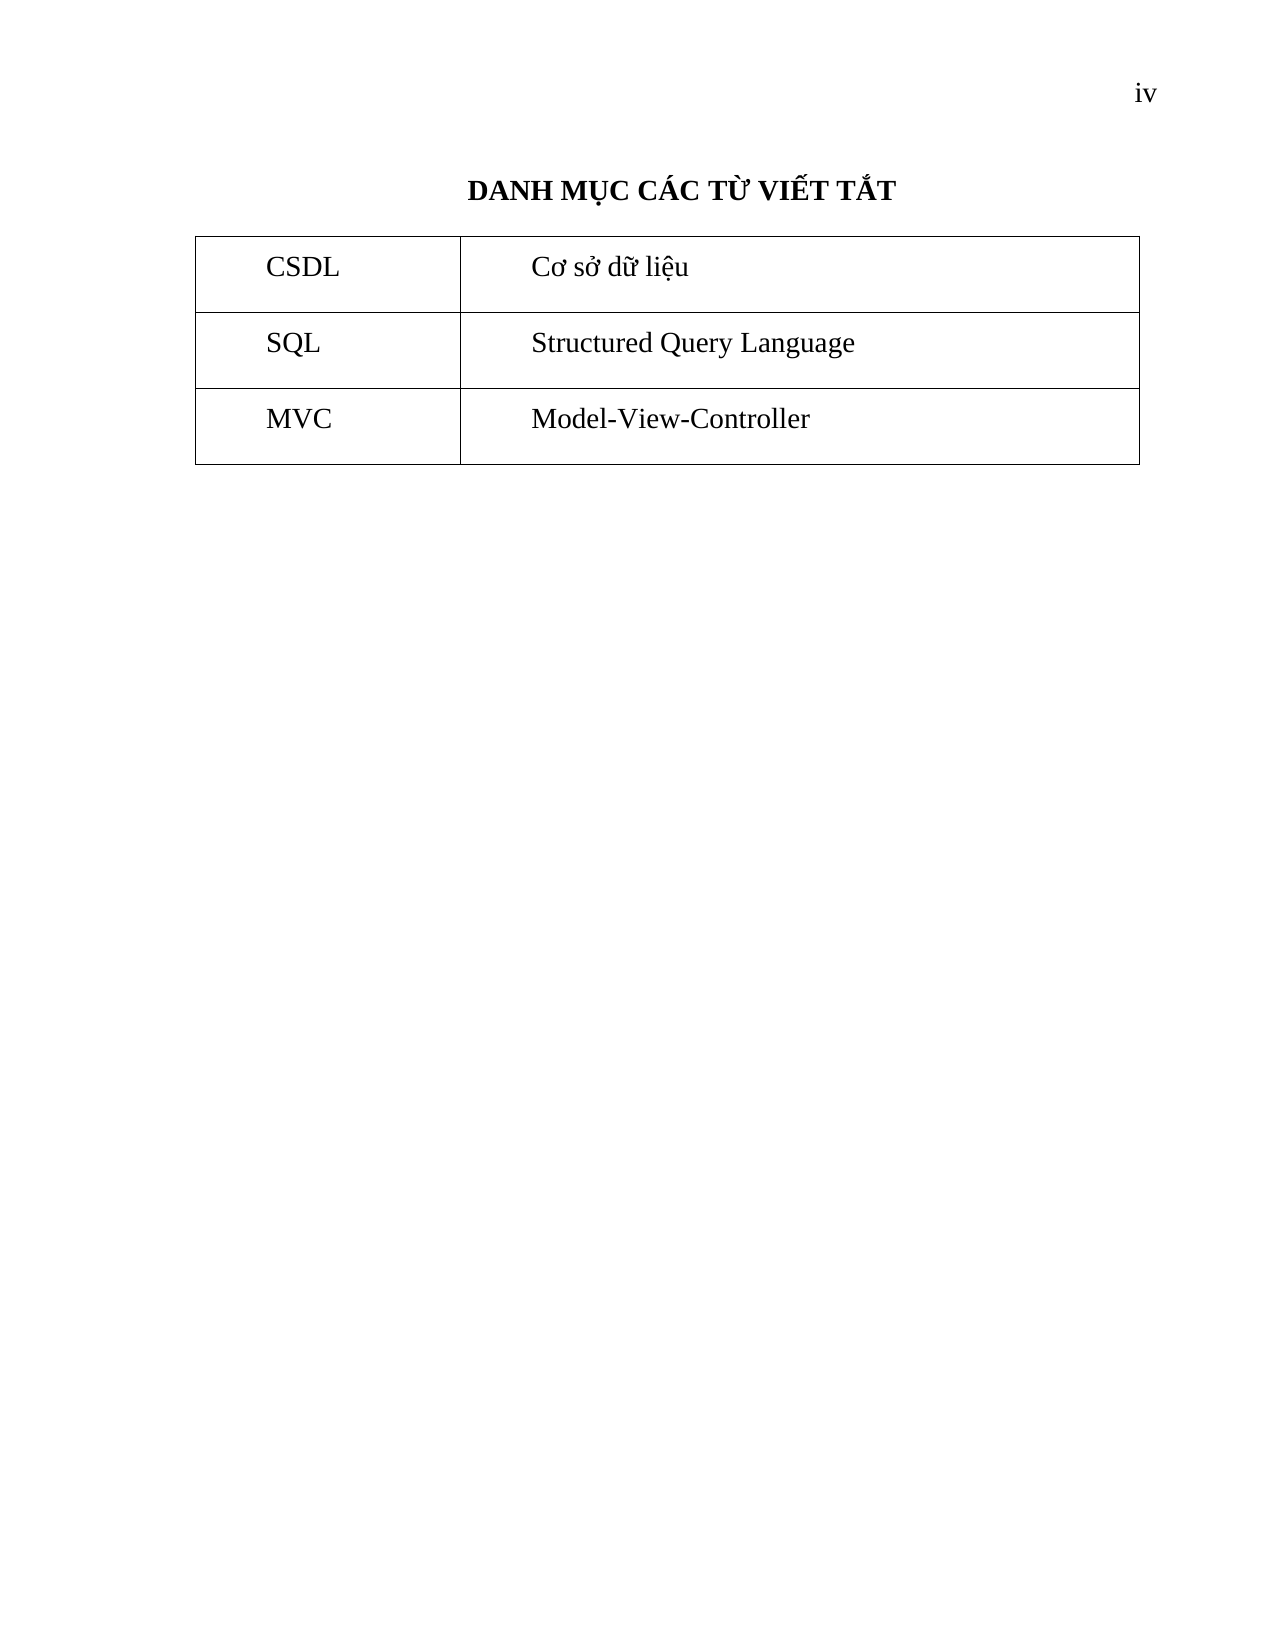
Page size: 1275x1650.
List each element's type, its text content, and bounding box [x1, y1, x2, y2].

table_cell MVC [196, 389, 460, 464]
table_header CSDL [196, 237, 460, 312]
table_cell Model-View-Controller [461, 389, 1139, 464]
text DANH MỤC CÁC TỪ VIẾT TẮT [207, 173, 1157, 206]
table_header Cơ sở dữ liệu [461, 237, 1139, 312]
table_cell SQL [196, 313, 460, 388]
table_cell Structured Query Language [461, 313, 1139, 388]
